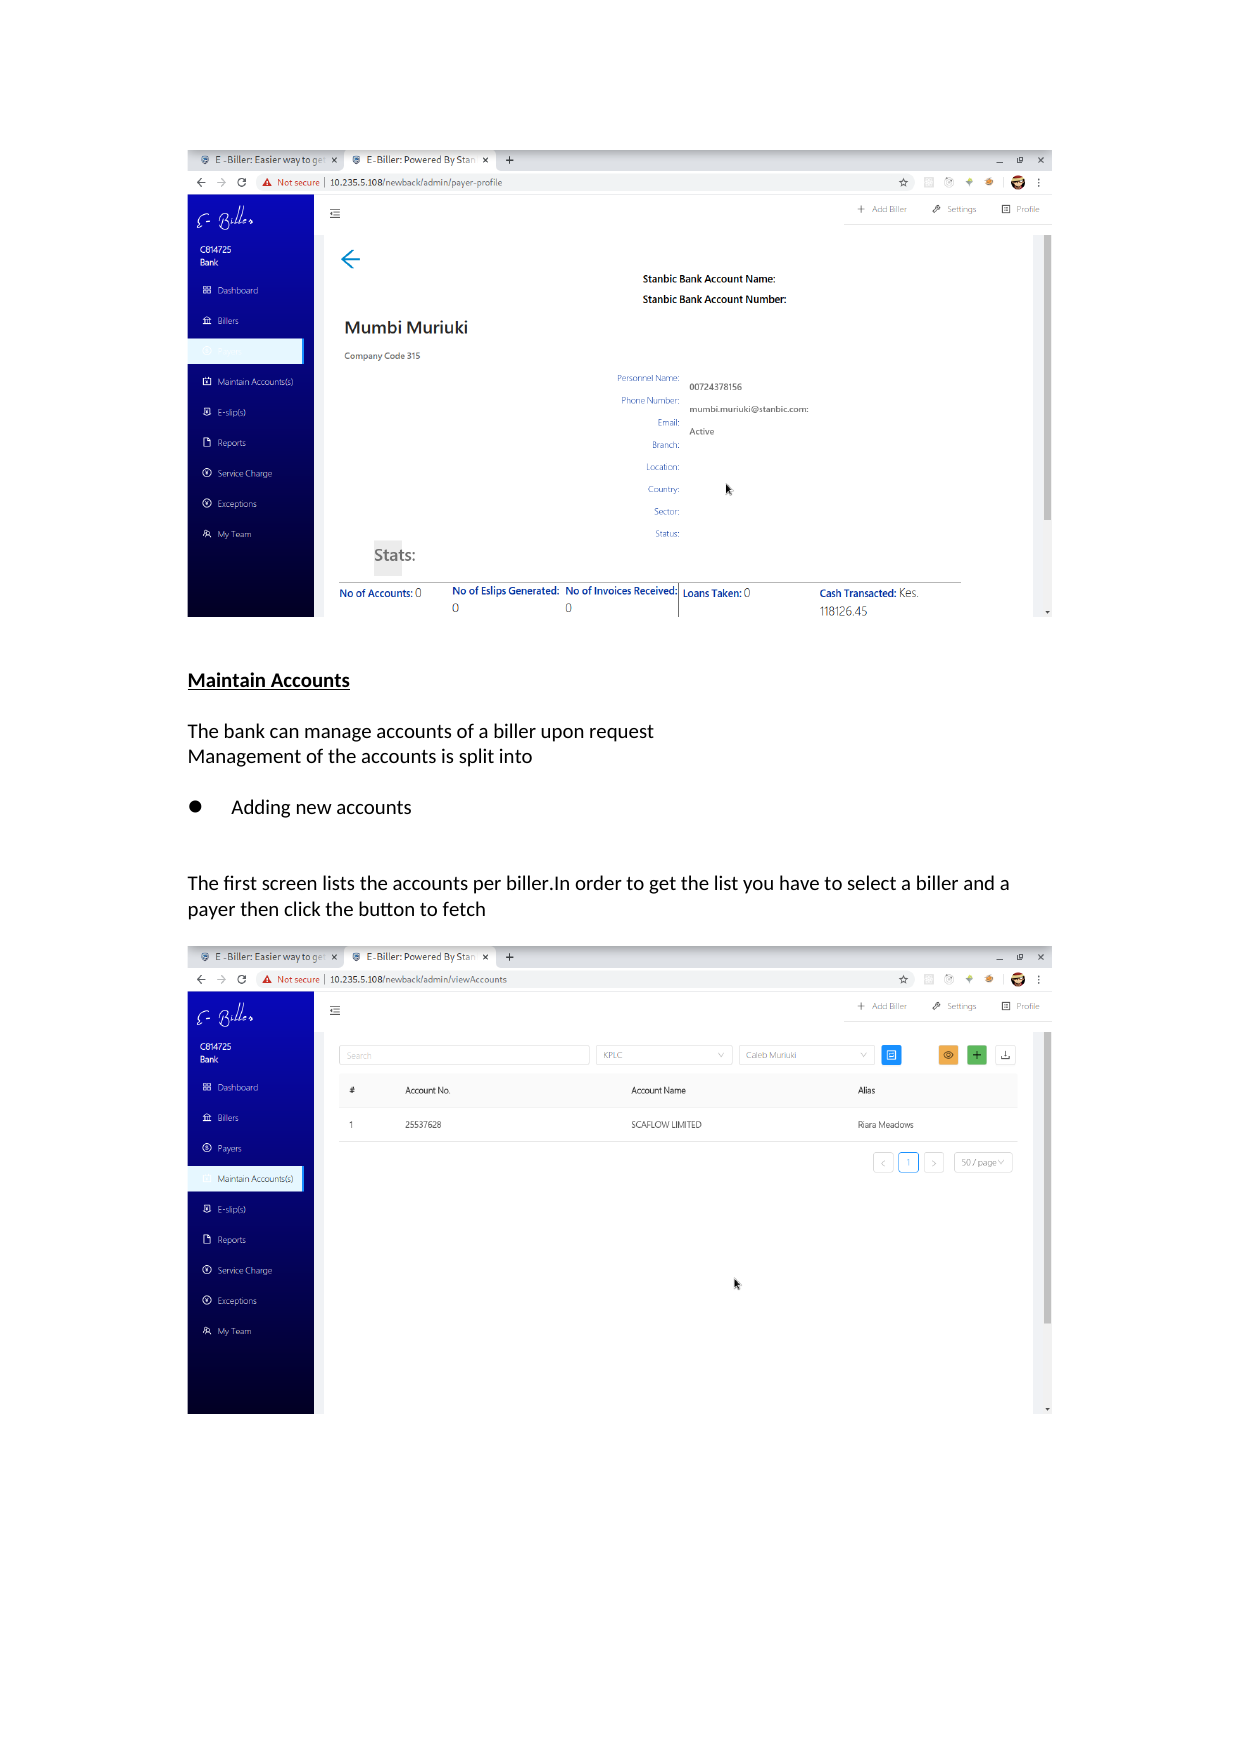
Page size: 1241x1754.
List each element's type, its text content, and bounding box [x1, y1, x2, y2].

picture [187, 150, 1052, 617]
picture [187, 946, 1052, 1414]
list The bank can manage accounts of a biller upon request [187, 718, 1053, 743]
list Maintain Accounts [187, 667, 1053, 693]
list The first screen lists the accounts per biller.In order to get the list you have to select a biller and a payer then click the button to fetch [187, 871, 1053, 921]
list Management of the accounts is split into [187, 743, 1053, 769]
list Adding new accounts [187, 794, 1053, 820]
